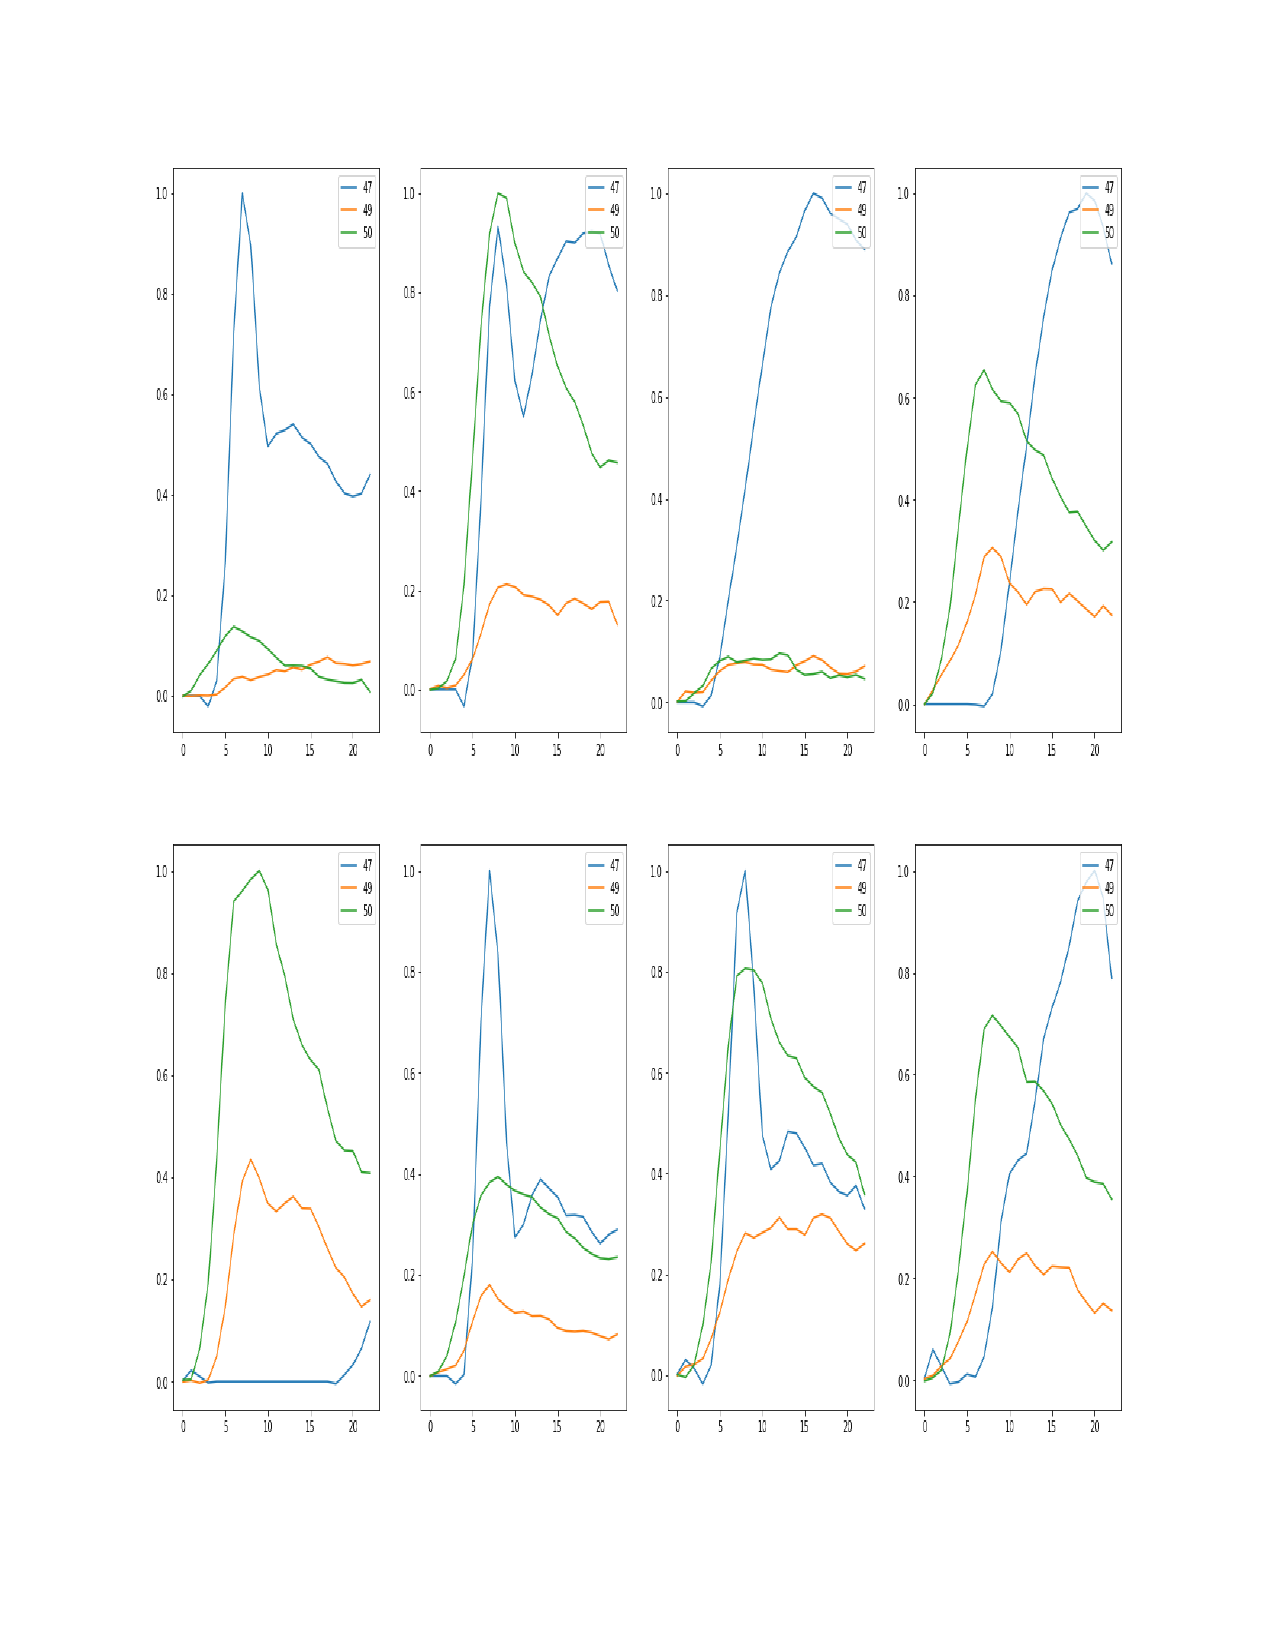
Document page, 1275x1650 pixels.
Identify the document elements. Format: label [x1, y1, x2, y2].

picture [150, 158, 1125, 1446]
